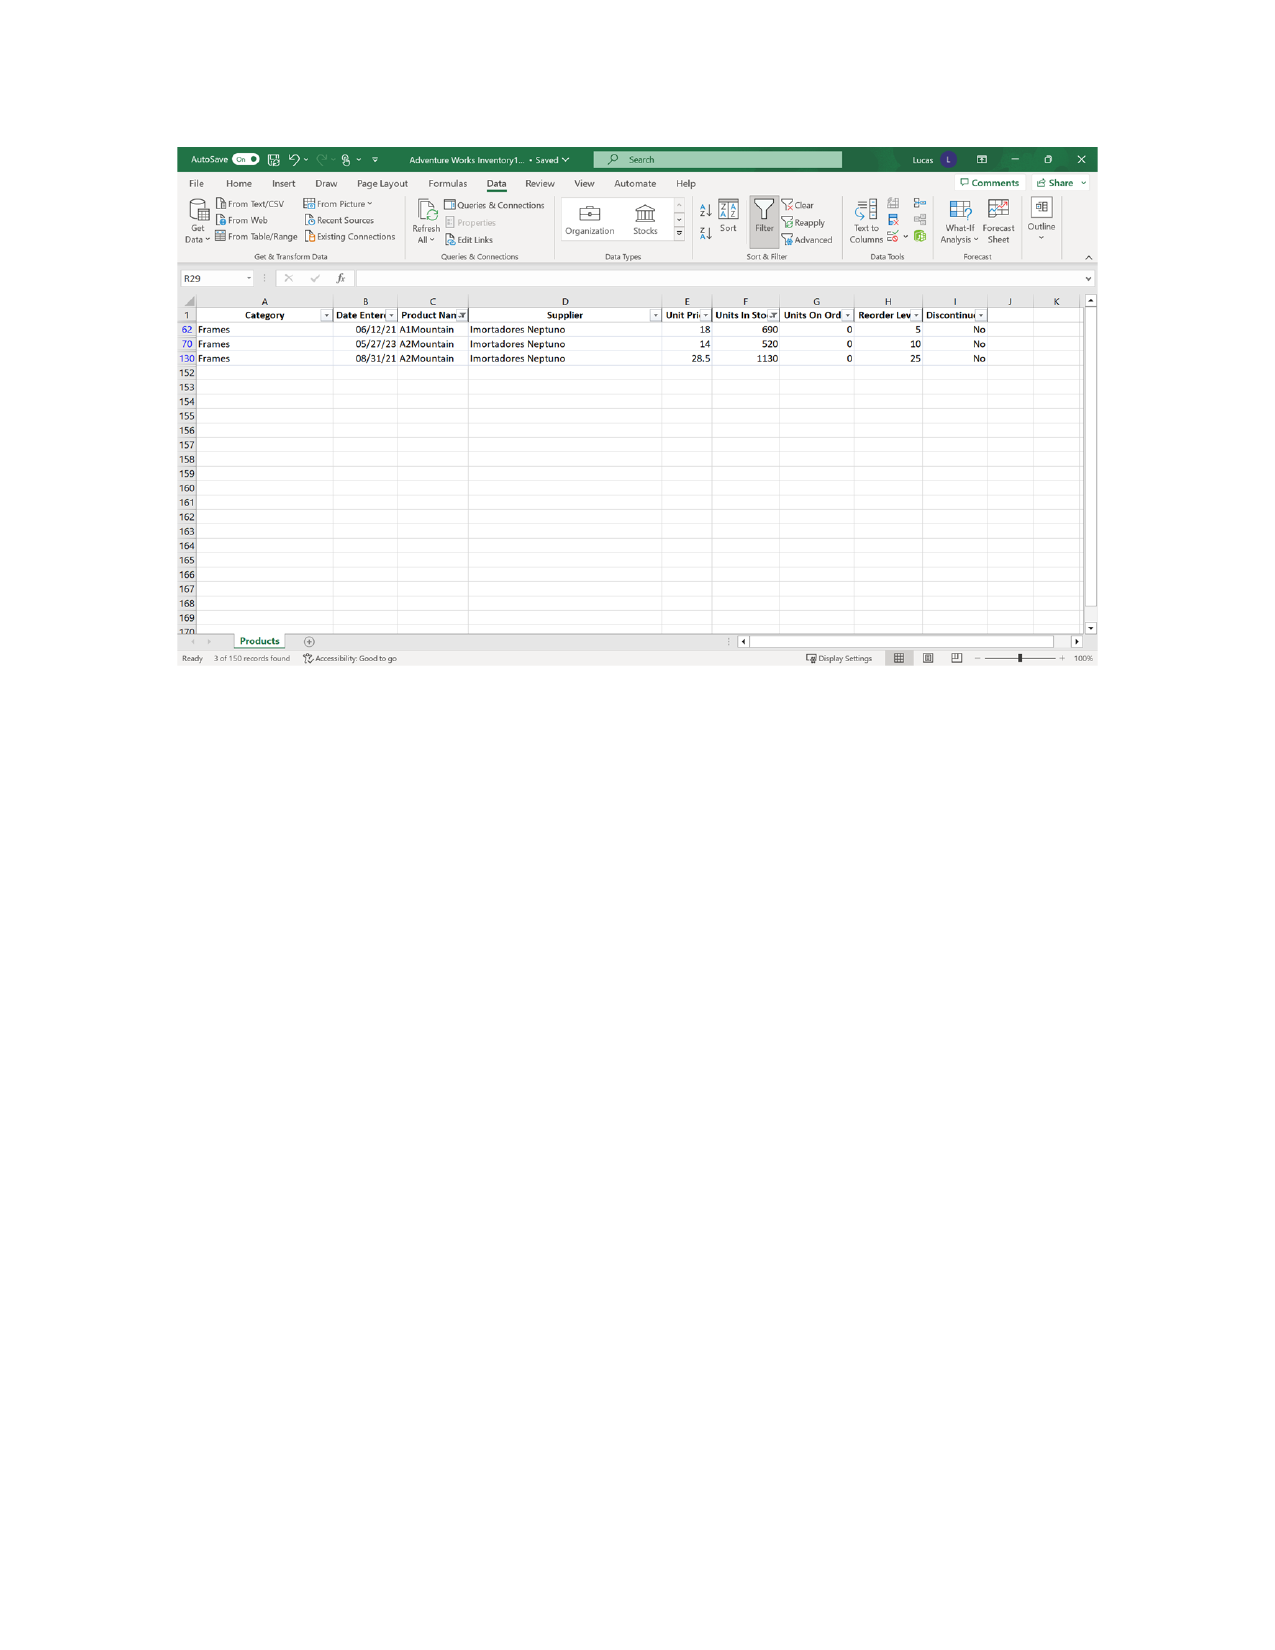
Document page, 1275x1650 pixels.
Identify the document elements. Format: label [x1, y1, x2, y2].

picture [177, 147, 1098, 666]
